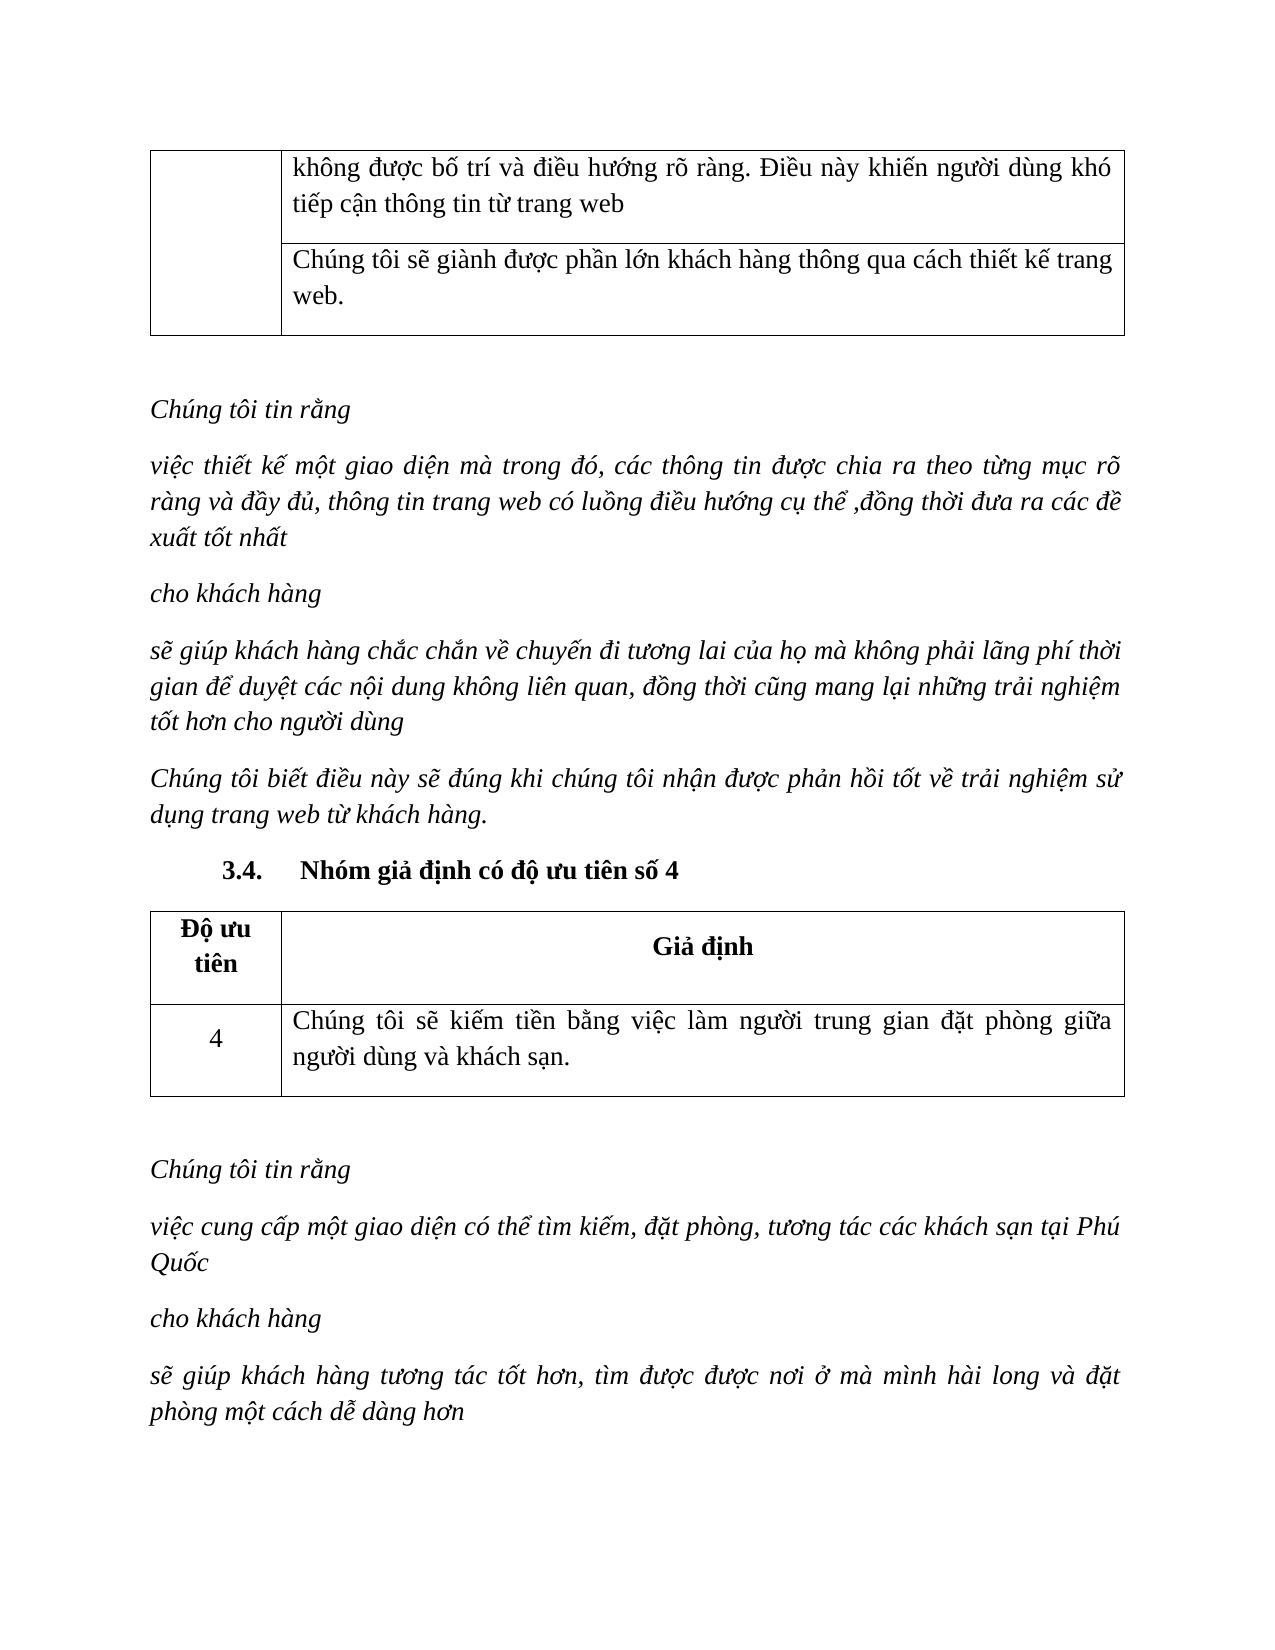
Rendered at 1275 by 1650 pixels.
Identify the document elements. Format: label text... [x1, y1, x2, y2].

text Chúng tôi tin rằng [150, 393, 1125, 424]
table_header Độ ưu tiên [151, 912, 281, 1003]
text cho khách hàng [150, 577, 1125, 608]
table_cell Chúng tôi sẽ kiếm tiền bằng việc làm người trung gian đặt phòng giữa người dùng và khách sạn. [282, 1005, 1124, 1096]
text sẽ giúp khách hàng chắc chắn về chuyến đi tương lai của họ mà không phải lãng phí thời gian để duyệt các nội dung không liên quan, đồng thời cũng mang lại những trải nghiệm tốt hơn cho người dùng [150, 634, 1125, 737]
list Nhóm giả định có độ ưu tiên số 4 [262, 854, 1125, 885]
table_cell Chúng tôi sẽ giành được phần lớn khách hàng thông qua cách thiết kế trang web. [282, 244, 1124, 335]
text Chúng tôi tin rằng [150, 1154, 1125, 1185]
text cho khách hàng [150, 1302, 1125, 1334]
text việc thiết kế một giao diện mà trong đó, các thông tin được chia ra theo từng mục rõ ràng và đầy đủ, thông tin trang web có luồng điều hướng cụ thể ,đồng thời đưa ra các đề xuất tốt nhất [150, 449, 1125, 552]
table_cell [282, 151, 1124, 243]
text việc cung cấp một giao diện có thể tìm kiếm, đặt phòng, tương tác các khách sạn tại Phú Quốc [150, 1210, 1125, 1277]
text sẽ giúp khách hàng tương tác tốt hơn, tìm được được nơi ở mà mình hài long và đặt phòng một cách dễ dàng hơn [150, 1359, 1125, 1426]
text Chúng tôi biết điều này sẽ đúng khi chúng tôi nhận được phản hồi tốt về trải nghiệm sử dụng trang web từ khách hàng. [150, 762, 1125, 829]
table_cell 4 [151, 1005, 281, 1096]
table_header Giả định [282, 912, 1124, 1003]
